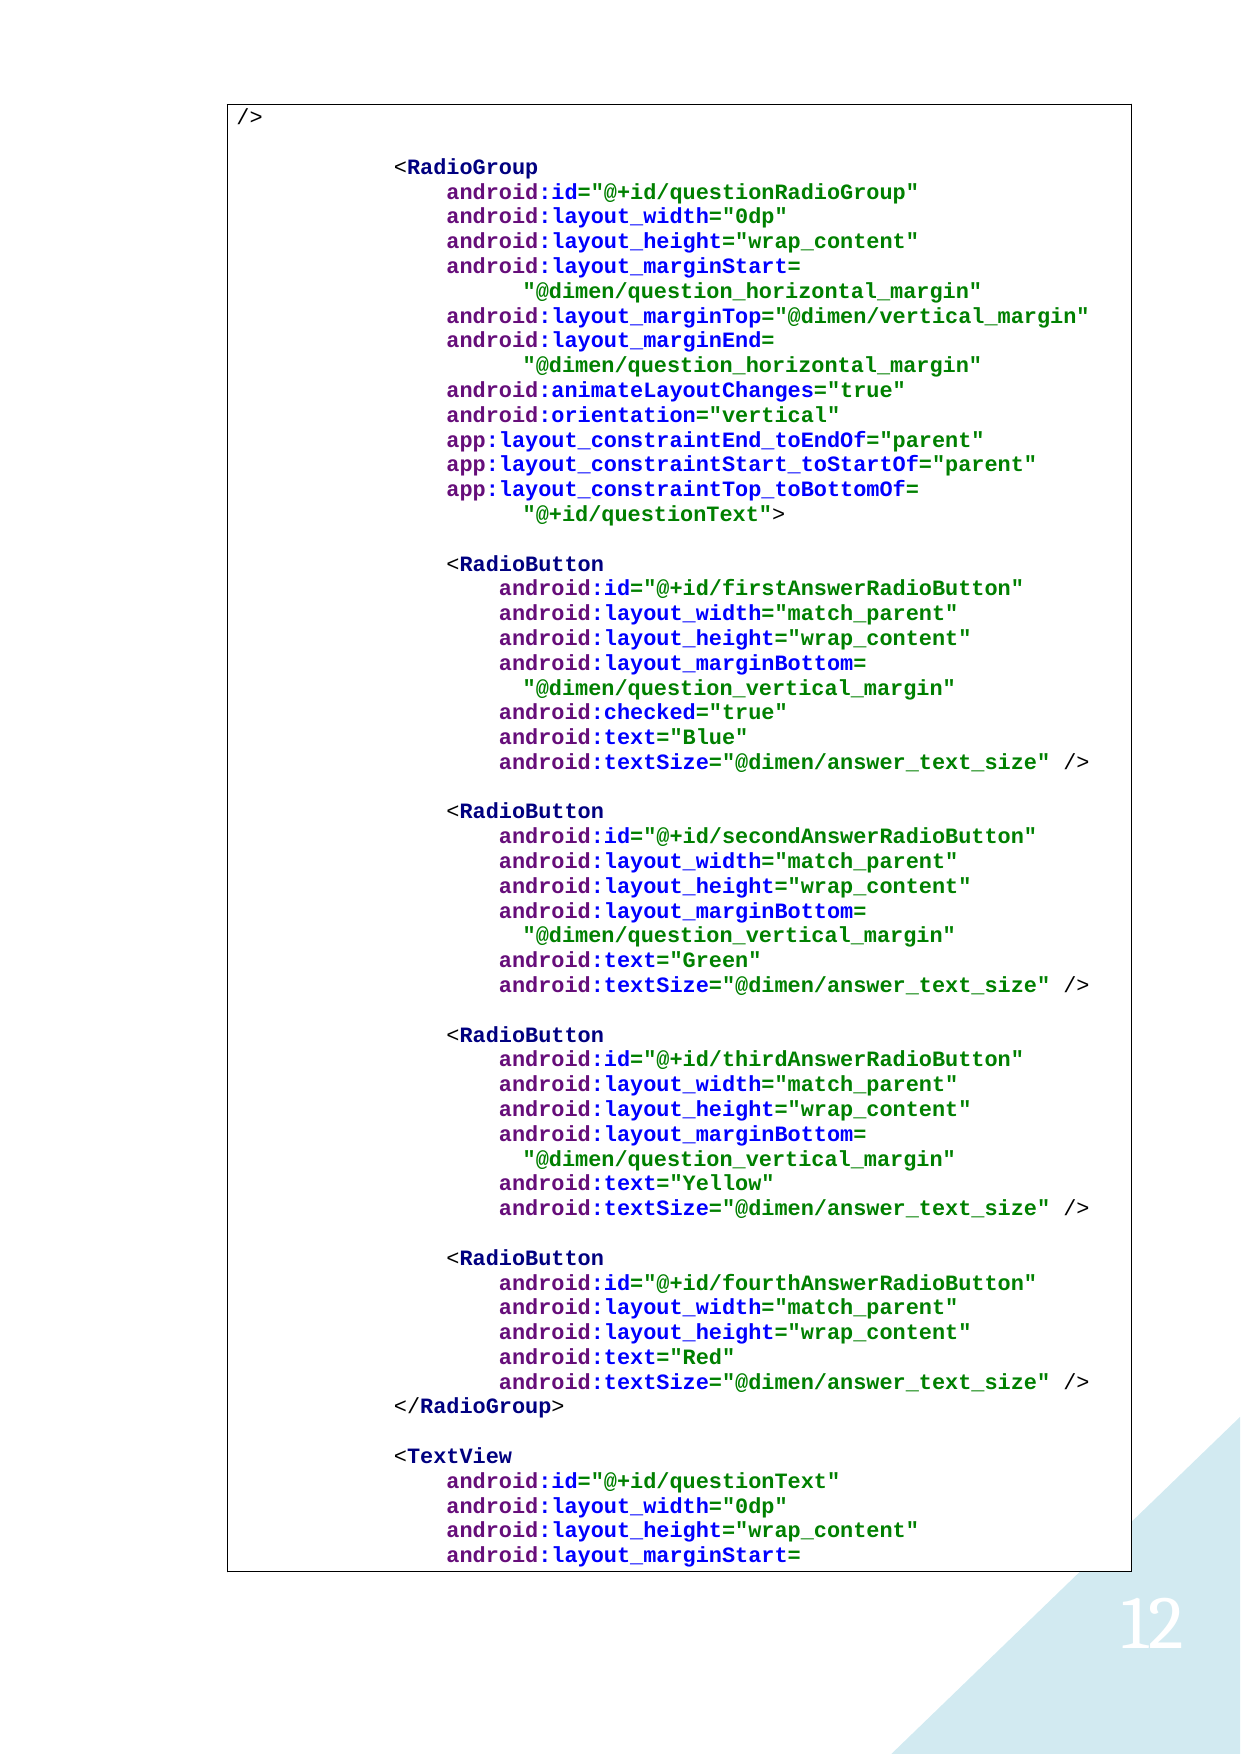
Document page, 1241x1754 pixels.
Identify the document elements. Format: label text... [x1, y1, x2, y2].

text "@dimen/question_horizontal_margin" android:animateLayoutChanges="true" android:orientation="vertical" app:layout_constraintEnd_toEndOf="parent" app:layout_constraintStart_toStartOf="parent" app:layout_constraintTop_toBottomOf= [236, 354, 1122, 503]
text "@dimen/question_horizontal_margin" android:layout_marginTop="@dimen/vertical_margin" android:layout_marginEnd= [236, 280, 1122, 354]
text "@dimen/question_vertical_margin" android:text="Yellow" android:textSize="@dimen/answer_text_size" /> <RadioButton android:id="@+id/fourthAnswerRadioButton" android:layout_width="match_parent" android:layout_height="wrap_content" android:text="Red" android:textSize="@dimen/answer_text_size" /> </RadioGroup> <TextView android:id="@+id/questionText" android:layout_width="0dp" android:layout_height="wrap_content" android:layout_marginStart= [228, 1145, 1131, 1571]
text "@+id/questionText"> <RadioButton android:id="@+id/firstAnswerRadioButton" android:layout_width="match_parent" android:layout_height="wrap_content" android:layout_marginBottom= [236, 503, 1122, 677]
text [228, 105, 1131, 280]
text "@dimen/question_vertical_margin" android:text="Green" android:textSize="@dimen/answer_text_size" /> <RadioButton android:id="@+id/thirdAnswerRadioButton" android:layout_width="match_parent" android:layout_height="wrap_content" android:layout_marginBottom= [236, 925, 1122, 1145]
text "@dimen/question_vertical_margin" android:checked="true" android:text="Blue" android:textSize="@dimen/answer_text_size" /> <RadioButton android:id="@+id/secondAnswerRadioButton" android:layout_width="match_parent" android:layout_height="wrap_content" android:layout_marginBottom= [236, 677, 1122, 925]
